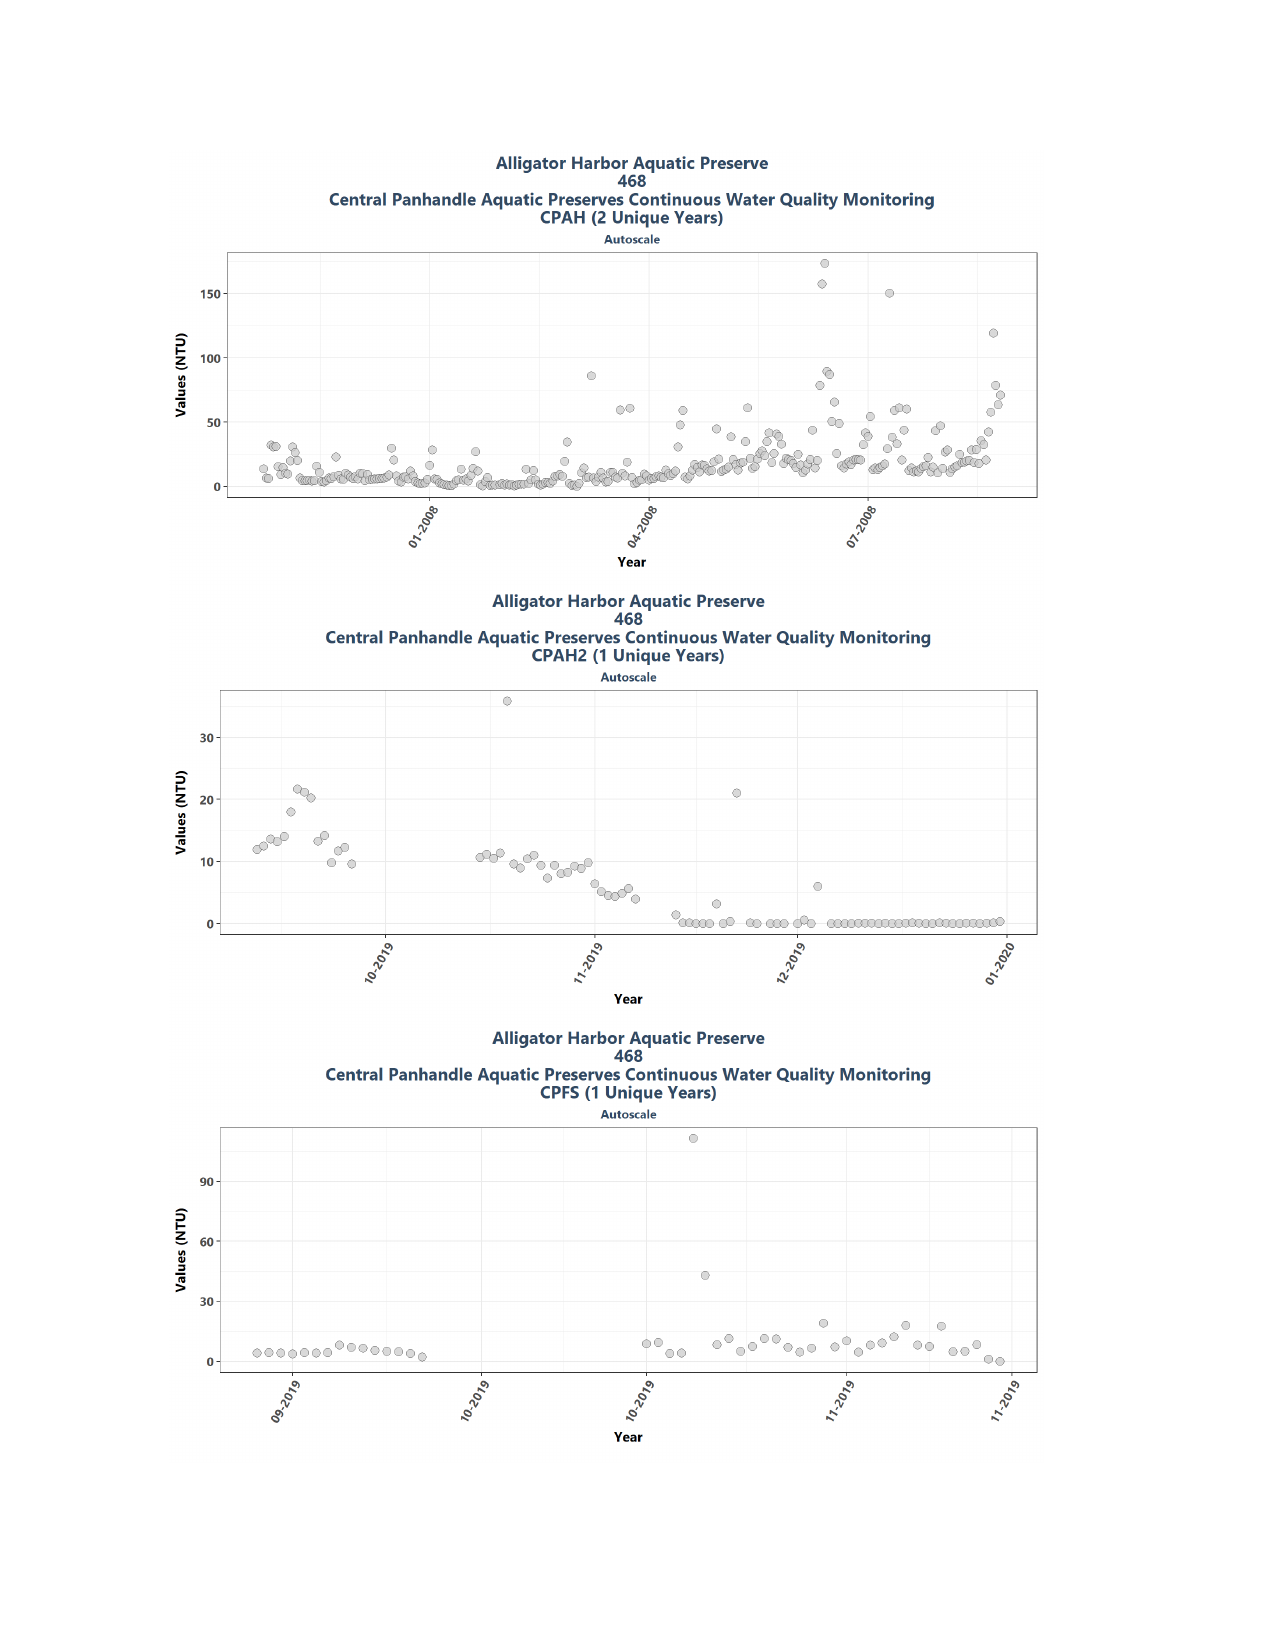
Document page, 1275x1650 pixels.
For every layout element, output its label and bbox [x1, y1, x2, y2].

picture [168, 150, 1044, 1463]
